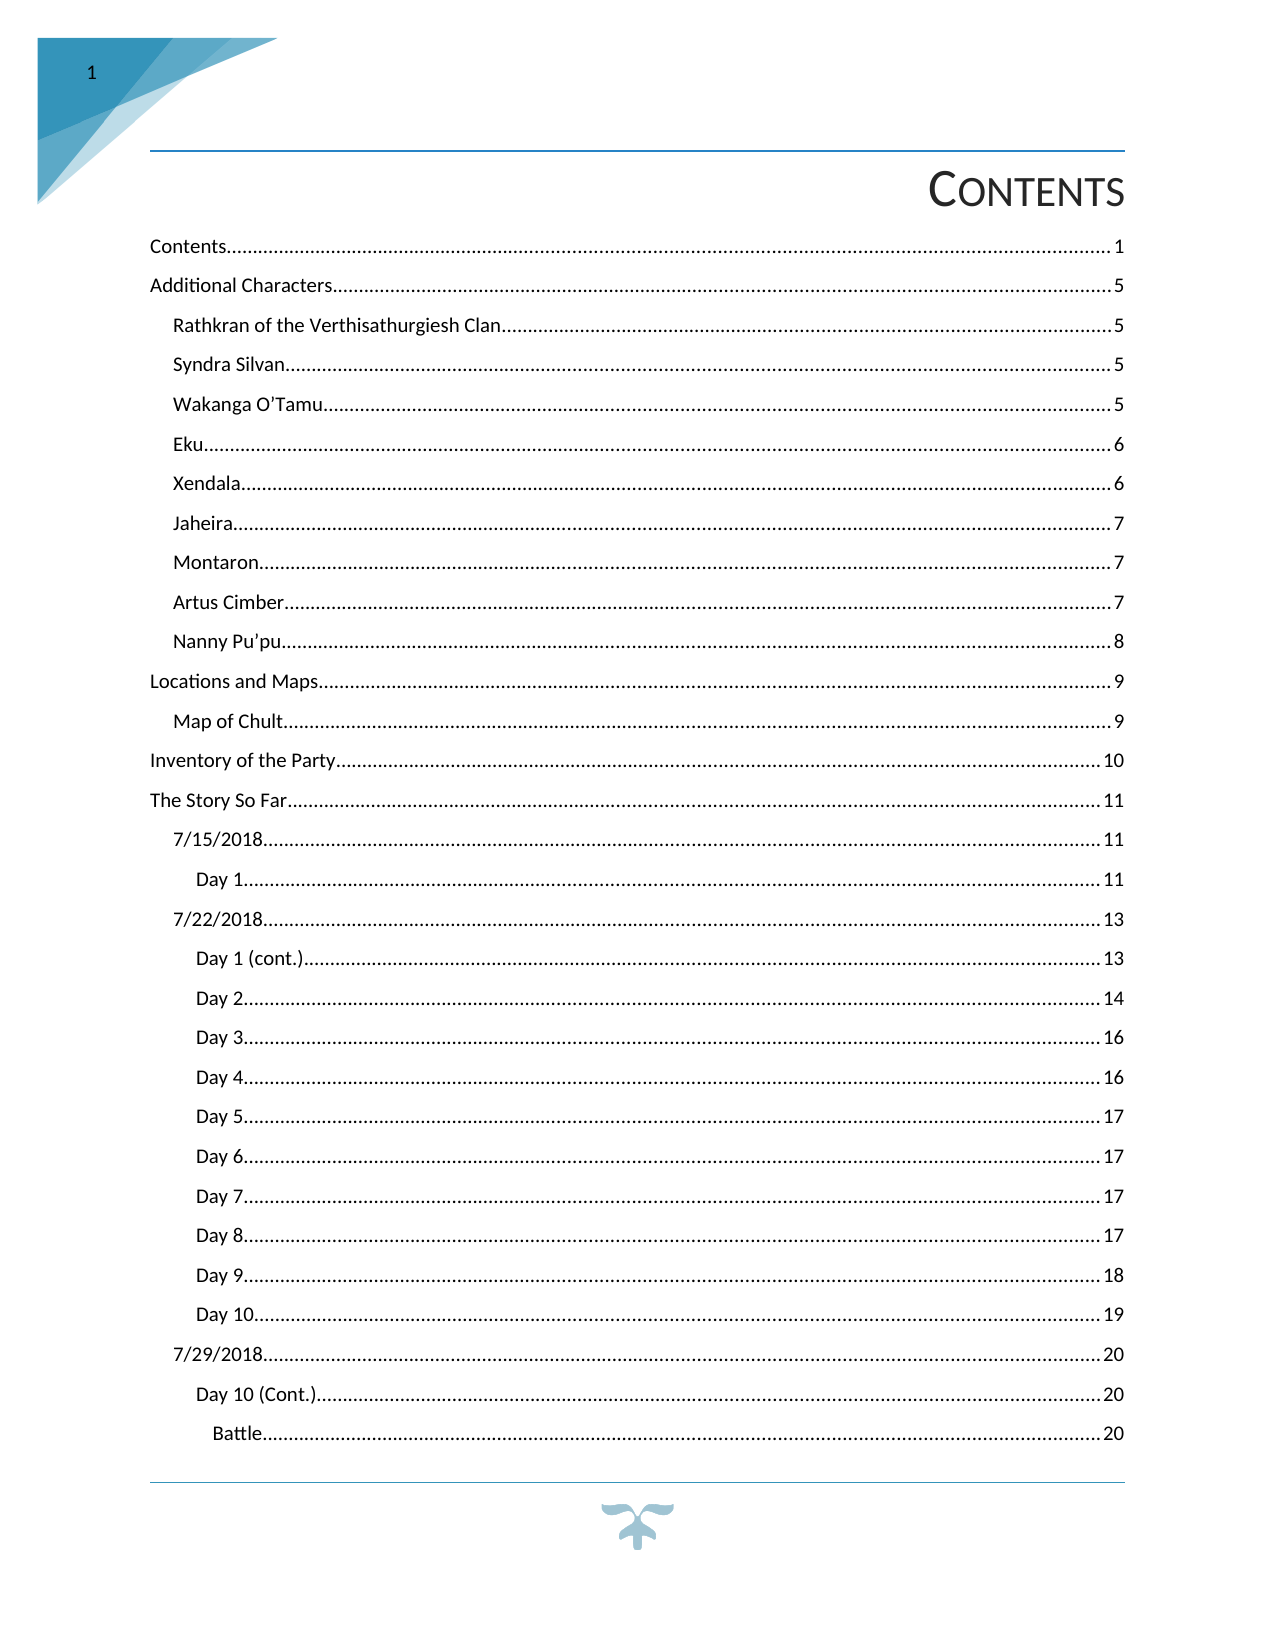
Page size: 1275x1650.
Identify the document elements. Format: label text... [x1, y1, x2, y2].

text Day 9 18 [196, 1262, 1125, 1287]
text Battle 20 [212, 1420, 1125, 1446]
text Map of Chult 9 [173, 708, 1125, 733]
text Artus Cimber 7 [173, 589, 1125, 614]
text Inventory of the Party 10 [150, 747, 1125, 773]
text Day 5 17 [196, 1104, 1125, 1129]
text Additional Characters 5 [150, 272, 1125, 298]
text 7/29/2018 20 [173, 1341, 1125, 1367]
text Day 3 16 [196, 1024, 1125, 1050]
text Wakanga O’Tamu 5 [173, 391, 1125, 417]
text Day 4 16 [196, 1064, 1125, 1089]
text Eku 6 [173, 431, 1125, 456]
text Day 10 (Cont.) 20 [196, 1381, 1125, 1406]
text Jaheira 7 [173, 510, 1125, 535]
text Rathkran of the Verthisathurgiesh Clan 5 [173, 312, 1125, 337]
text Day 7 17 [196, 1183, 1125, 1208]
text Montaron 7 [173, 549, 1125, 575]
text Day 6 17 [196, 1143, 1125, 1169]
text Day 2 14 [196, 985, 1125, 1010]
text Locations and Maps 9 [150, 668, 1125, 694]
text Day 8 17 [196, 1222, 1125, 1248]
text Day 1 (cont.) 13 [196, 945, 1125, 971]
text Day 1 11 [196, 866, 1125, 892]
text 7/15/2018 11 [173, 827, 1125, 852]
title Contents [150, 152, 1125, 220]
text Xendala 6 [173, 470, 1125, 496]
text Syndra Silvan 5 [173, 352, 1125, 377]
text Contents 1 [150, 233, 1125, 258]
picture [37, 37, 279, 206]
text Nanny Pu’pu 8 [173, 629, 1125, 654]
text The Story So Far 11 [150, 787, 1125, 812]
text 7/22/2018 13 [173, 906, 1125, 931]
text Day 10 19 [196, 1302, 1125, 1327]
